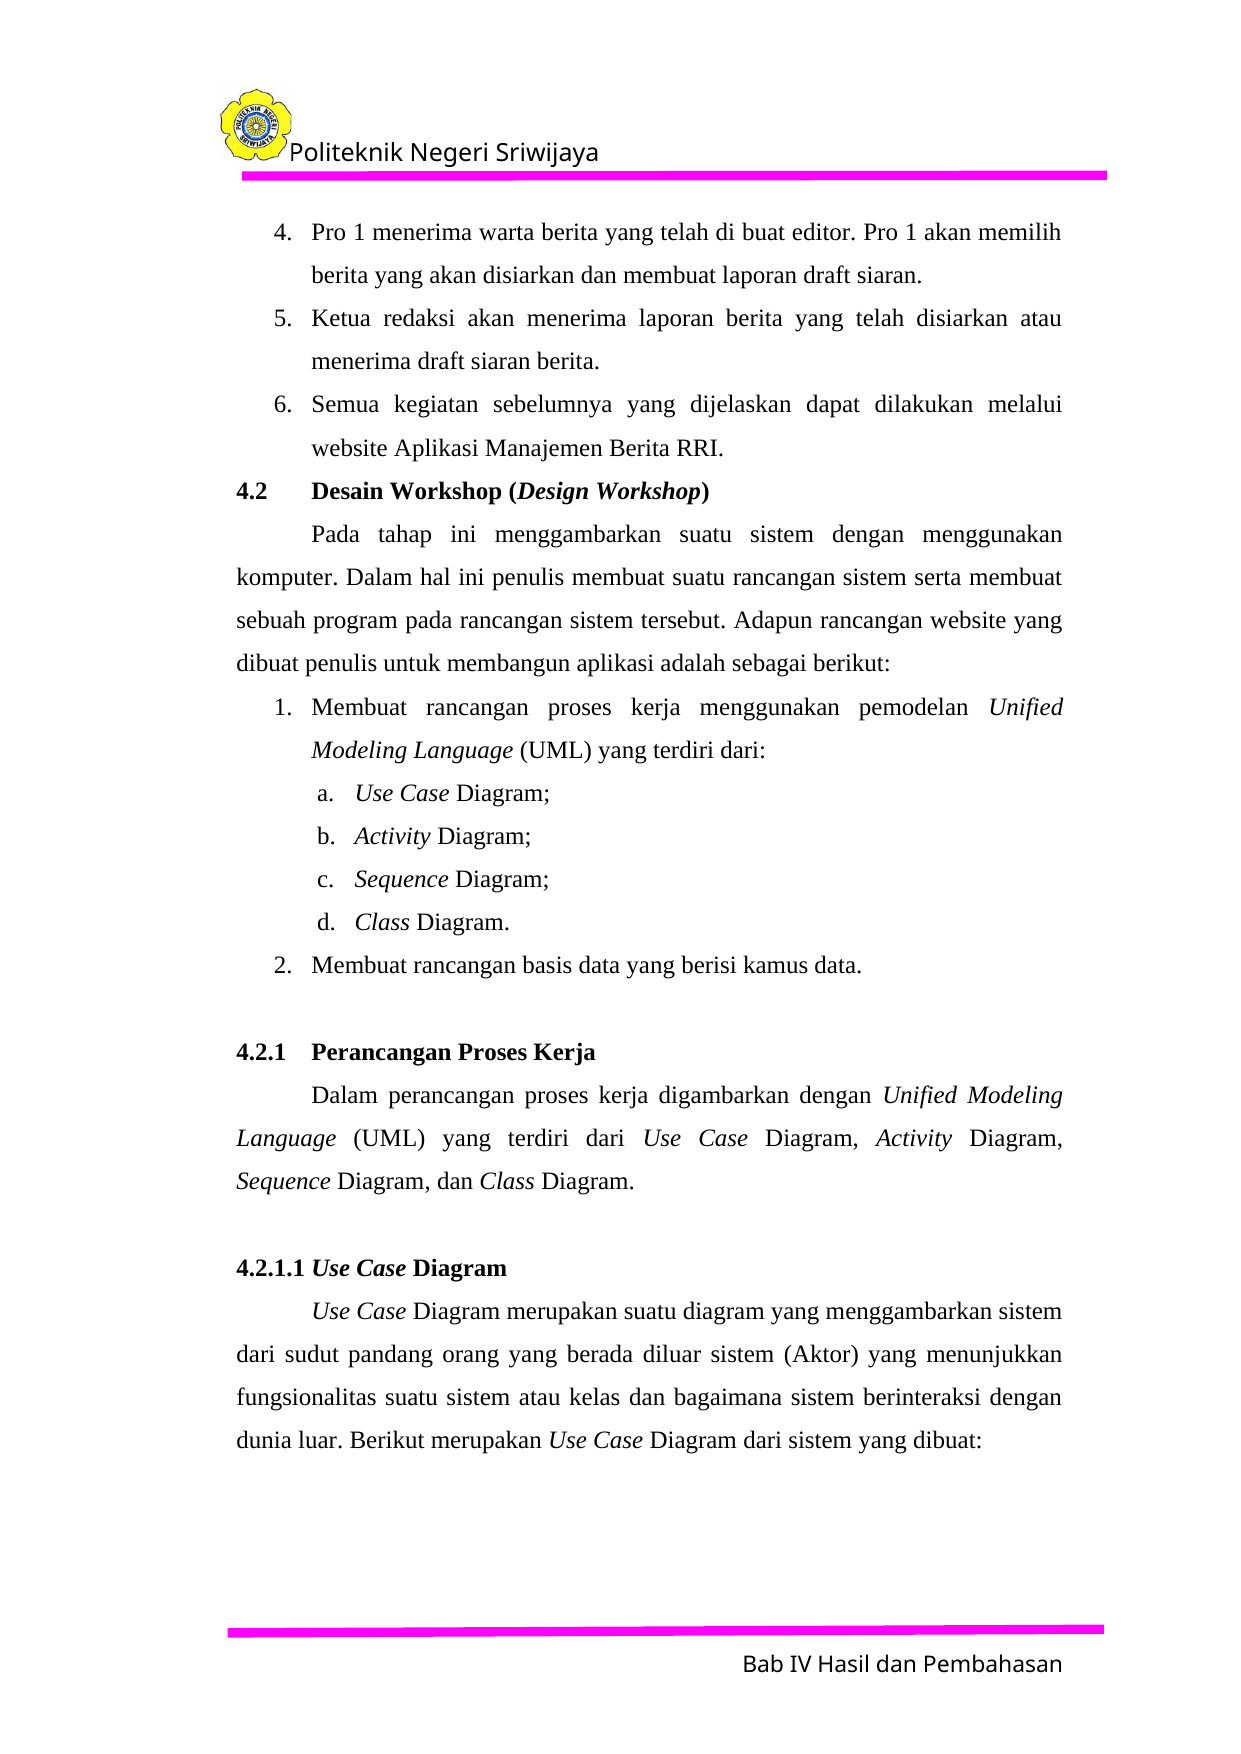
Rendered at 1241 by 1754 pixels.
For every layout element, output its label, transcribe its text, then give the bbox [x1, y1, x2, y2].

list Use Case Diagram; [317, 778, 1063, 807]
list Pro 1 menerima warta berita yang telah di buat editor. Pro 1 akan memilih berita yang akan disiarkan dan membuat laporan draft siaran. [274, 217, 1063, 289]
list Activity Diagram; [317, 821, 1063, 850]
list Class Diagram. [317, 907, 1063, 936]
text Dalam perancangan proses kerja digambarkan dengan Unified Modeling Language (UML) yang terdiri dari Use Case Diagram, Activity Diagram, Sequence Diagram, dan Class Diagram. [236, 1080, 1063, 1195]
list Membuat rancangan basis data yang berisi kamus data. [274, 951, 1063, 979]
text 4.2 Desain Workshop (Design Workshop) [236, 476, 1063, 505]
text 4.2.1 Perancangan Proses Kerja [236, 1037, 1063, 1066]
text Pada tahap ini menggambarkan suatu sistem dengan menggunakan komputer. Dalam hal ini penulis membuat suatu rancangan sistem serta membuat sebuah program pada rancangan sistem tersebut. Adapun rancangan website yang dibuat penulis untuk membangun aplikasi adalah sebagai berikut: [236, 519, 1063, 677]
list Membuat rancangan proses kerja menggunakan pemodelan Unified Modeling Language (UML) yang terdiri dari: [274, 692, 1063, 764]
text 4.2.1.1 Use Case Diagram [236, 1253, 1063, 1282]
picture [216, 87, 292, 159]
list Sequence Diagram; [317, 864, 1063, 893]
list Semua kegiatan sebelumnya yang dijelaskan dapat dilakukan melalui website Aplikasi Manajemen Berita RRI. [274, 389, 1063, 461]
text Use Case Diagram merupakan suatu diagram yang menggambarkan sistem dari sudut pandang orang yang berada diluar sistem (Aktor) yang menunjukkan fungsionalitas suatu sistem atau kelas dan bagaimana sistem berinteraksi dengan dunia luar. Berikut merupakan Use Case Diagram dari sistem yang dibuat: [236, 1296, 1063, 1454]
list Ketua redaksi akan menerima laporan berita yang telah disiarkan atau menerima draft siaran berita. [274, 303, 1063, 375]
